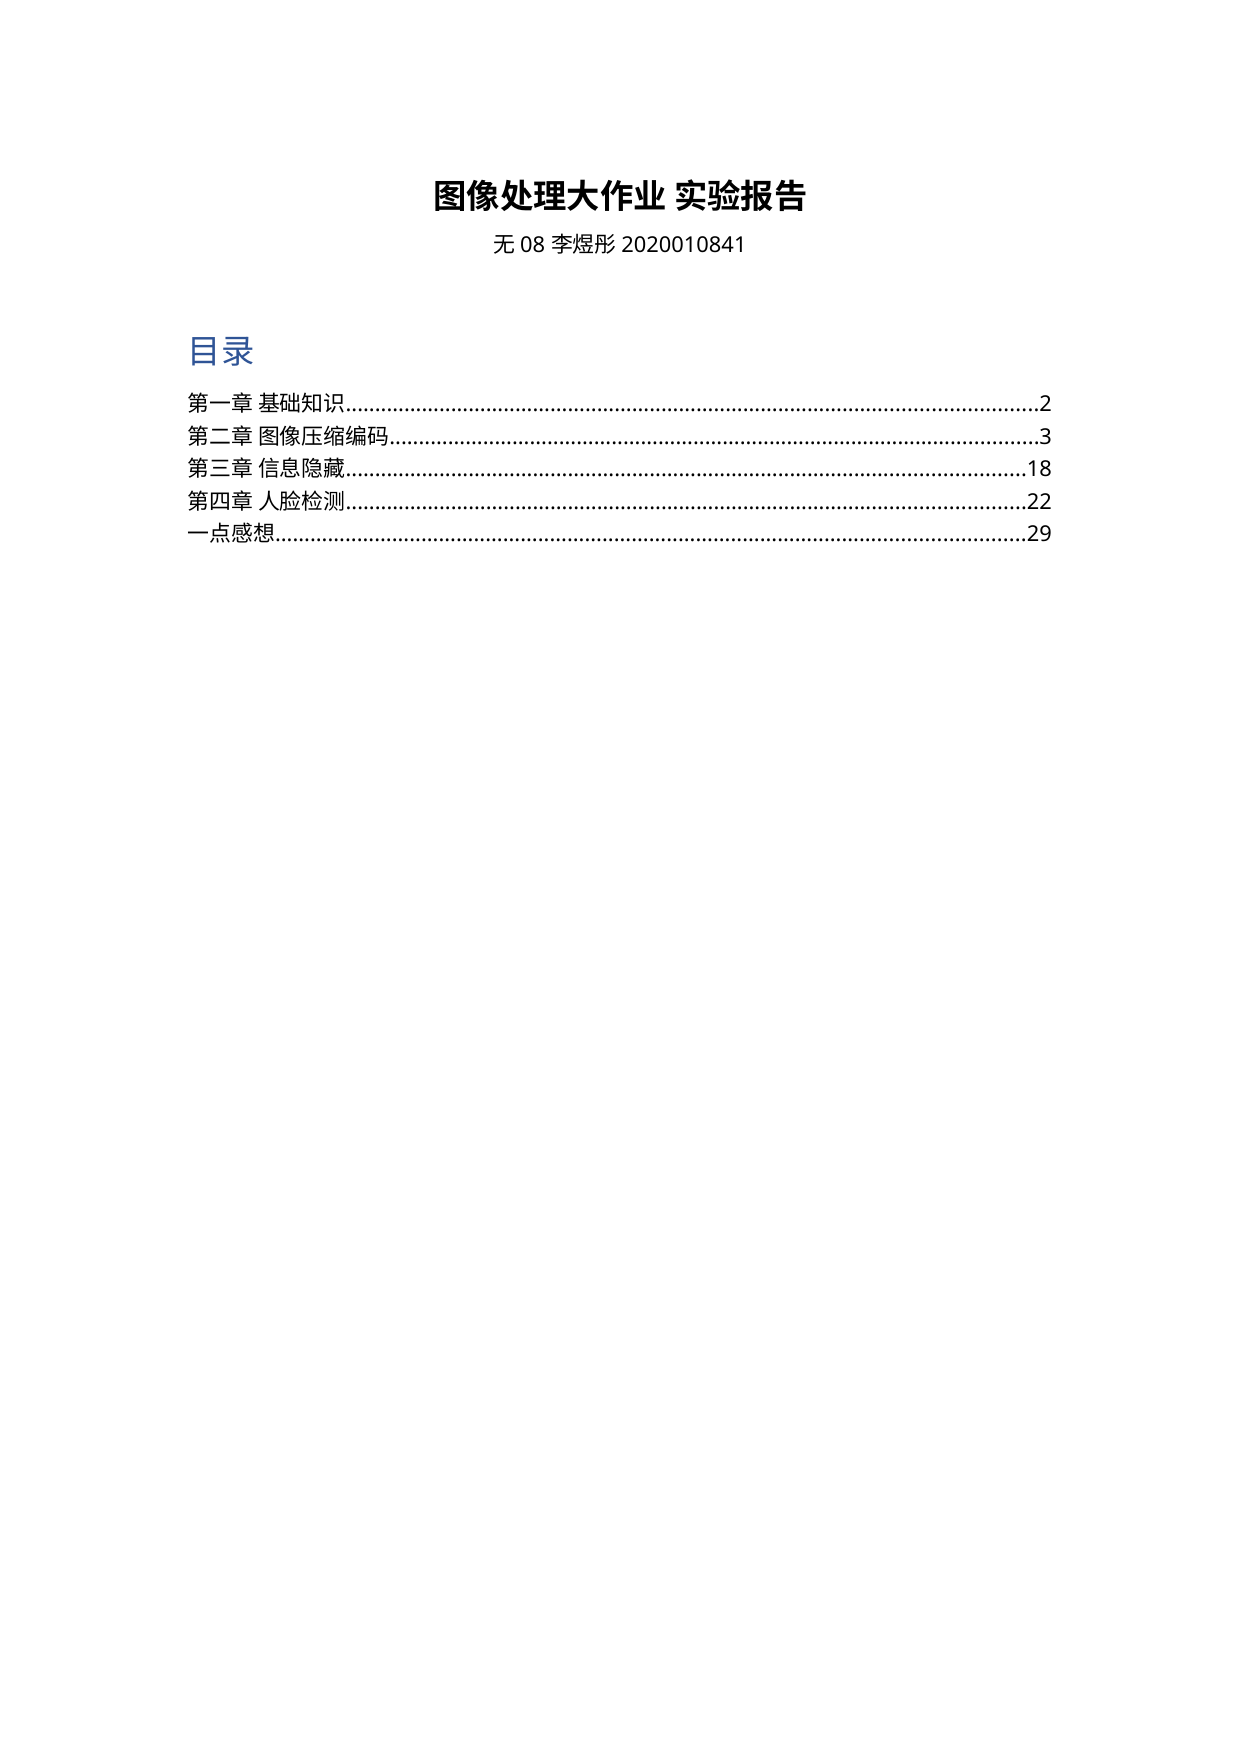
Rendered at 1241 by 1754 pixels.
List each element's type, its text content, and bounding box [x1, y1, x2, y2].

text 图像处理大作业 实验报告 [187, 162, 1053, 227]
text 无08 李煜彤 2020010841 [187, 227, 1053, 259]
